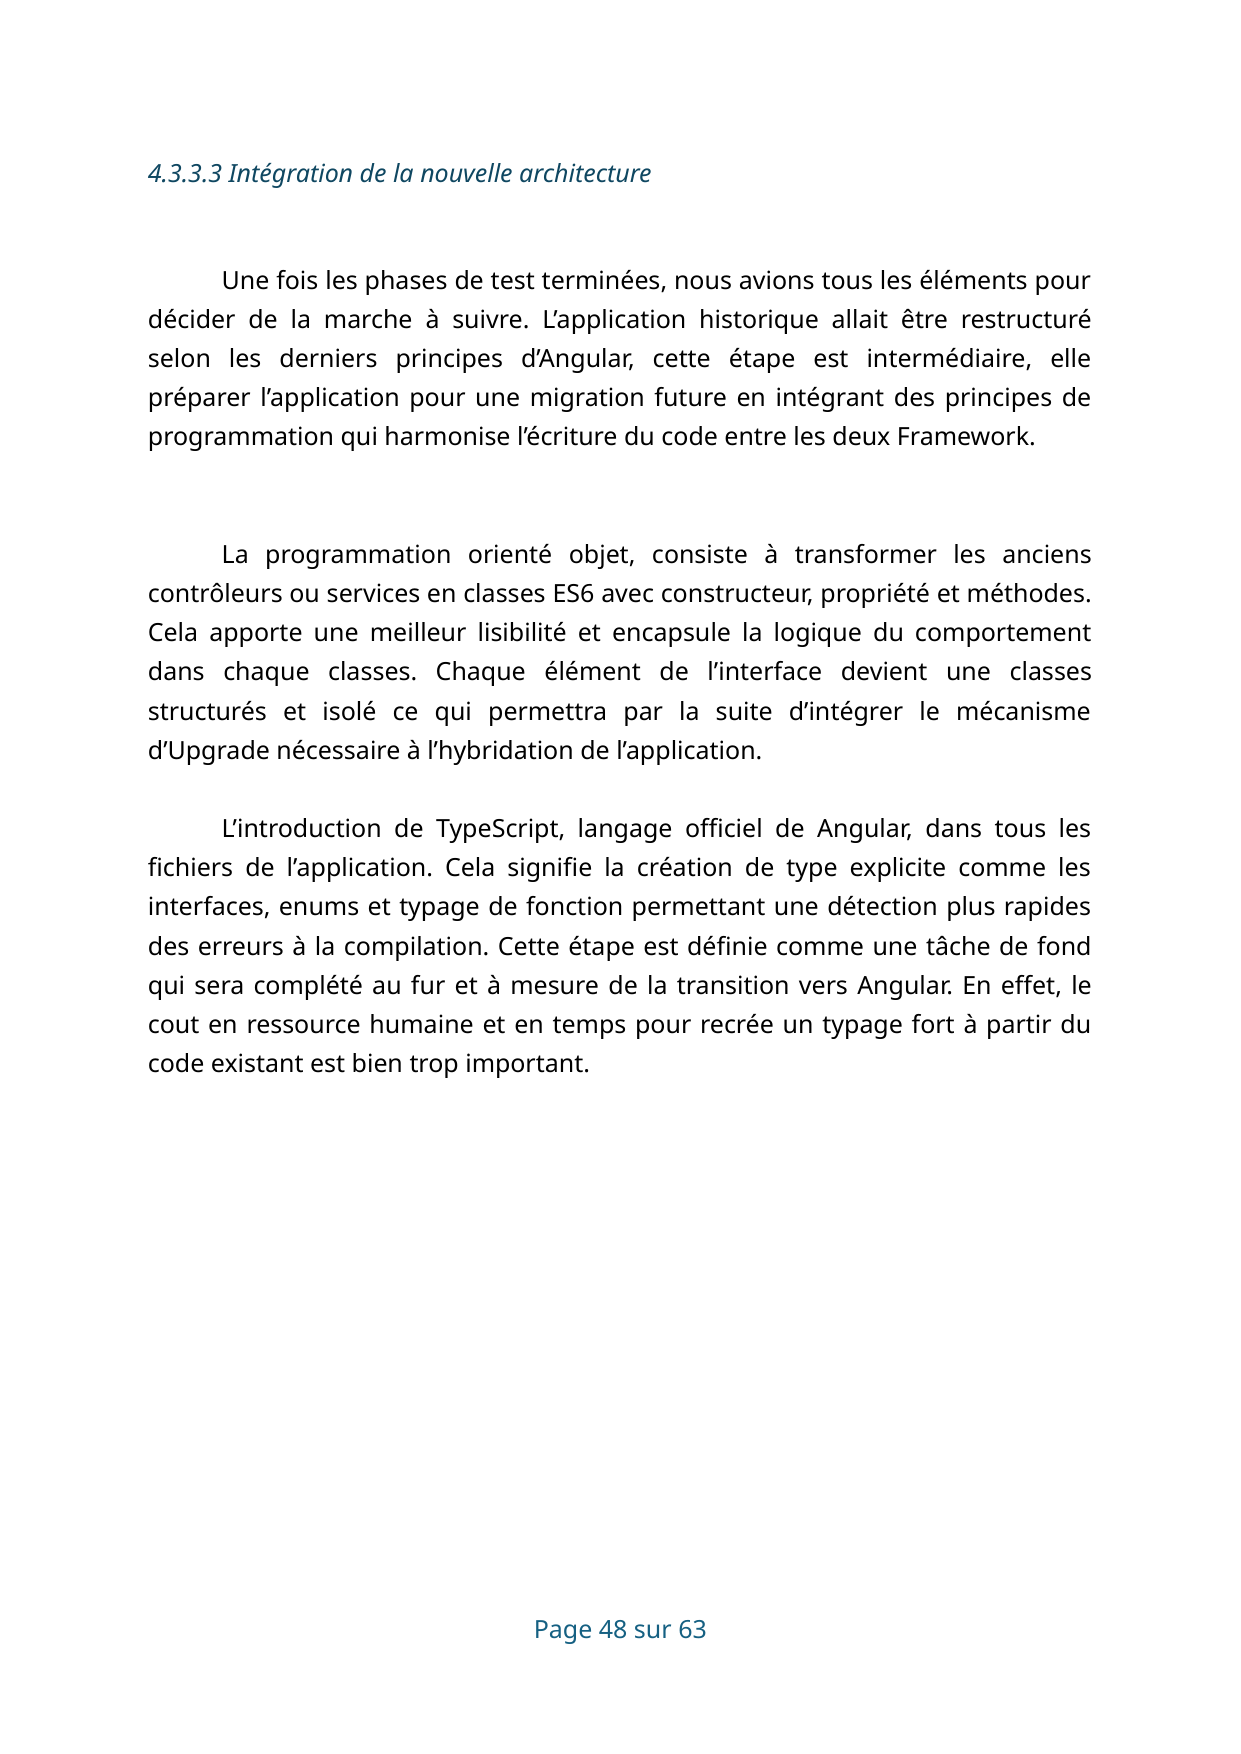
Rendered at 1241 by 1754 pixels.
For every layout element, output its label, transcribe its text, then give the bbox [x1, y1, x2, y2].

subtitle 4.3.3.3 Intégration de la nouvelle architecture [148, 156, 1093, 190]
text Une fois les phases de test terminées, nous avions tous les éléments pour décider de la marche à suivre. L’application historique allait être restructuré selon les derniers principes d’Angular, cette étape est intermédiaire, elle préparer l’application pour une migration future en intégrant des principes de programmation qui harmonise l’écriture du code entre les deux Framework. [148, 262, 1093, 453]
text L’introduction de TypeScript, langage officiel de Angular, dans tous les fichiers de l’application. Cela signifie la création de type explicite comme les interfaces, enums et typage de fonction permettant une détection plus rapides des erreurs à la compilation. Cette étape est définie comme une tâche de fond qui sera complété au fur et à mesure de la transition vers Angular. En effet, le cout en ressource humaine et en temps pour recrée un typage fort à partir du code existant est bien trop important. [148, 811, 1093, 1080]
text La programmation orienté objet, consiste à transformer les anciens contrôleurs ou services en classes ES6 avec constructeur, propriété et méthodes. Cela apporte une meilleur lisibilité et encapsule la logique du comportement dans chaque classes. Chaque élément de l’interface devient une classes structurés et isolé ce qui permettra par la suite d’intégrer le mécanisme d’Upgrade nécessaire à l’hybridation de l’application. [148, 536, 1093, 766]
